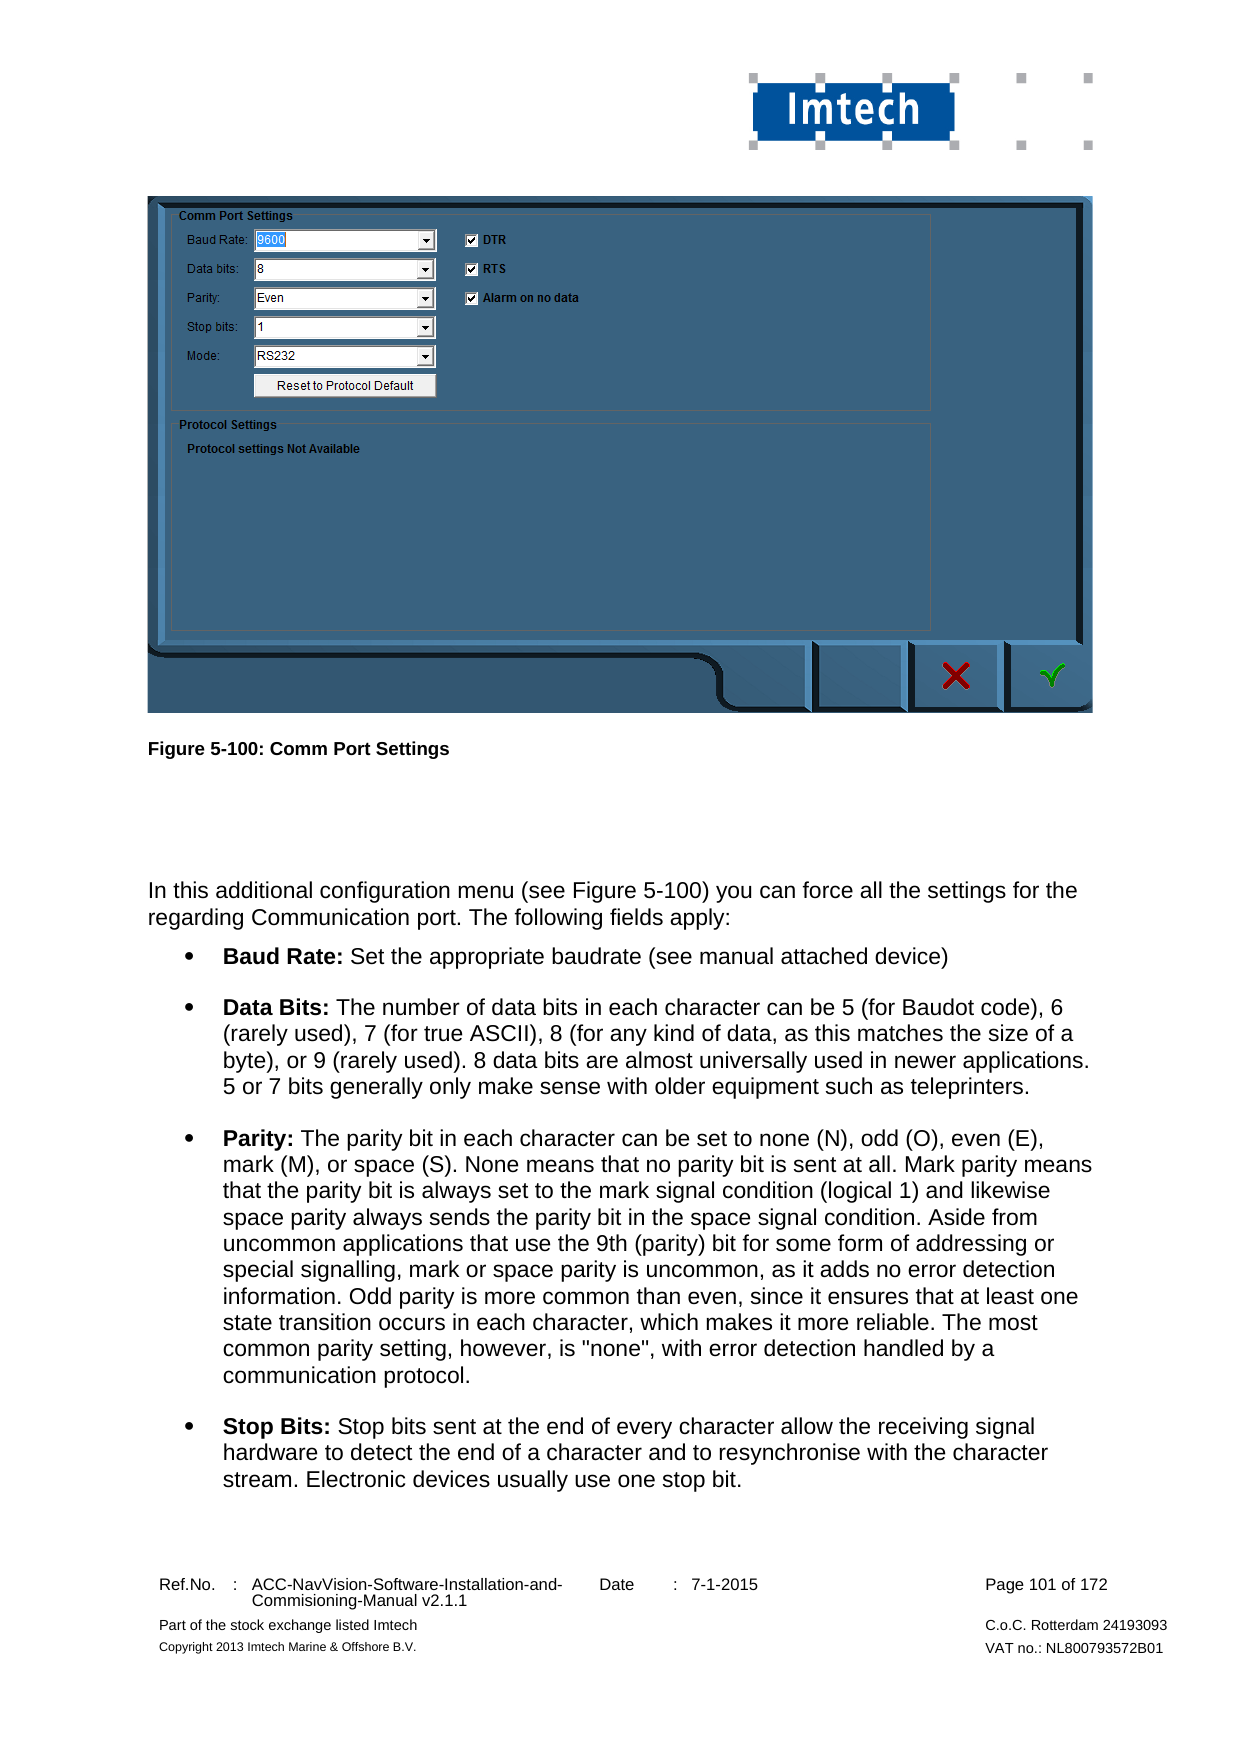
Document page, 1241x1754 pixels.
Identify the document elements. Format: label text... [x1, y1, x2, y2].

picture [748, 73, 1093, 150]
list Data Bits: The number of data bits in each character can be 5 (for Baudot code), 6 (rarely used), 7 (for true ASCII), 8 (for any kind of data, as this matches the size of a byte), or 9 (rarely used). 8 data bits are almost universally used in newer applications. 5 or 7 bits generally only make sense with older equipment such as teleprinters. [185, 994, 1093, 1099]
list Parity: The parity bit in each character can be set to none (N), odd (O), even (E), mark (M), or space (S). None means that no parity bit is sent at all. Mark parity means that the parity bit is always set to the mark signal condition (logical 1) and likewise space parity always sends the parity bit in the space signal condition. Aside from uncommon applications that use the 9th (parity) bit for some form of addressing or special signalling, mark or space parity is uncommon, as it adds no error detection information. Odd parity is more common than even, since it ensures that at least one state transition occurs in each character, which makes it more reliable. The most common parity setting, however, is "none", with error detection handled by a communication protocol. [185, 1124, 1093, 1388]
list Stop Bits: Stop bits sent at the end of every character allow the receiving signal hardware to detect the end of a character and to resynchronise with the character stream. Electronic devices usually use one stop bit. [185, 1413, 1093, 1492]
picture [147, 196, 1093, 713]
list Baud Rate: Set the appropriate baudrate (see manual attached device) [185, 943, 1093, 969]
